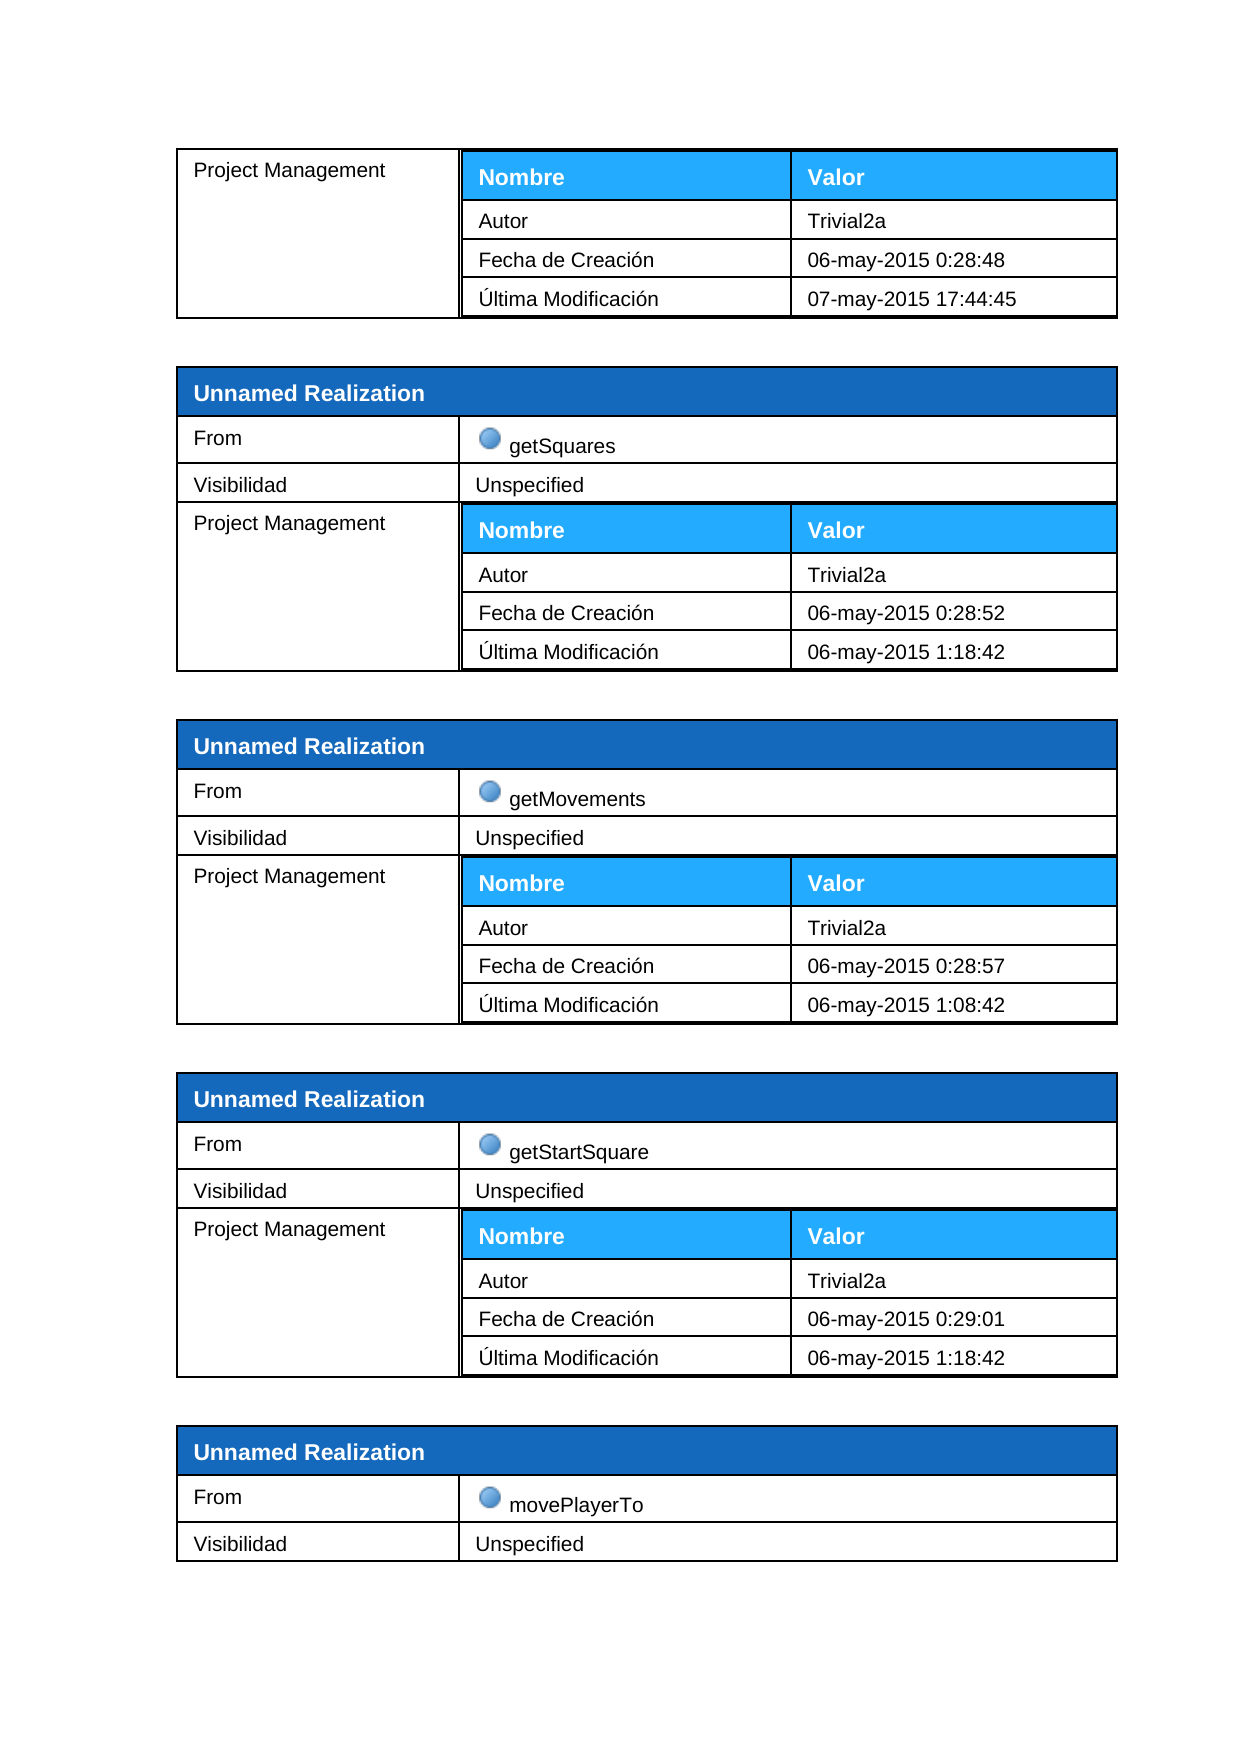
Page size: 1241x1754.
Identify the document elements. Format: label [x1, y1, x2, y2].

picture [475, 1131, 504, 1160]
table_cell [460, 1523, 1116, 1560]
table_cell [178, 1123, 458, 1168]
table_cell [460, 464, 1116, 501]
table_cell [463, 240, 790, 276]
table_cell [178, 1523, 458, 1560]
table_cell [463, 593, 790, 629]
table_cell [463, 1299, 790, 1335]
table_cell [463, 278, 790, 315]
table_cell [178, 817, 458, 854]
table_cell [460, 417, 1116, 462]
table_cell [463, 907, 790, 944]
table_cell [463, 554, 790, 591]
picture [475, 778, 504, 807]
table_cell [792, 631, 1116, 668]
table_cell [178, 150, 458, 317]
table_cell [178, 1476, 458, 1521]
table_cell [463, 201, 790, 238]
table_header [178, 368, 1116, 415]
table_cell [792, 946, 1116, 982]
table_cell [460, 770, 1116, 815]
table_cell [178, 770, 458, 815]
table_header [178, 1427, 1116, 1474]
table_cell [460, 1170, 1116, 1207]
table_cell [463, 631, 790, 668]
picture [475, 425, 504, 454]
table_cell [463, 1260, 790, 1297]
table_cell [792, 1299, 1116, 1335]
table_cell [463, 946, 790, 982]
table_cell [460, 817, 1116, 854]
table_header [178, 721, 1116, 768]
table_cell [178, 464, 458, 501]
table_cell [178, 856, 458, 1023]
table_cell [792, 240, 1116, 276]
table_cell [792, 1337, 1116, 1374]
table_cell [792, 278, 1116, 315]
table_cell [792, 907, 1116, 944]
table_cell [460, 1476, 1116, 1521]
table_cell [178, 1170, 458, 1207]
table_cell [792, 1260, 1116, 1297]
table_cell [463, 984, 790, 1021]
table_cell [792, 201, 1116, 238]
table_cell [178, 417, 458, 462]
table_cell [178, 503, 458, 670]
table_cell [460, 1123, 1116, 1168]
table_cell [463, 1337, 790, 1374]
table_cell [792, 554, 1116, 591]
picture [475, 1484, 504, 1513]
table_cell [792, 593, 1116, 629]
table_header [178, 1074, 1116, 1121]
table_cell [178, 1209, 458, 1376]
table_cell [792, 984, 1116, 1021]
